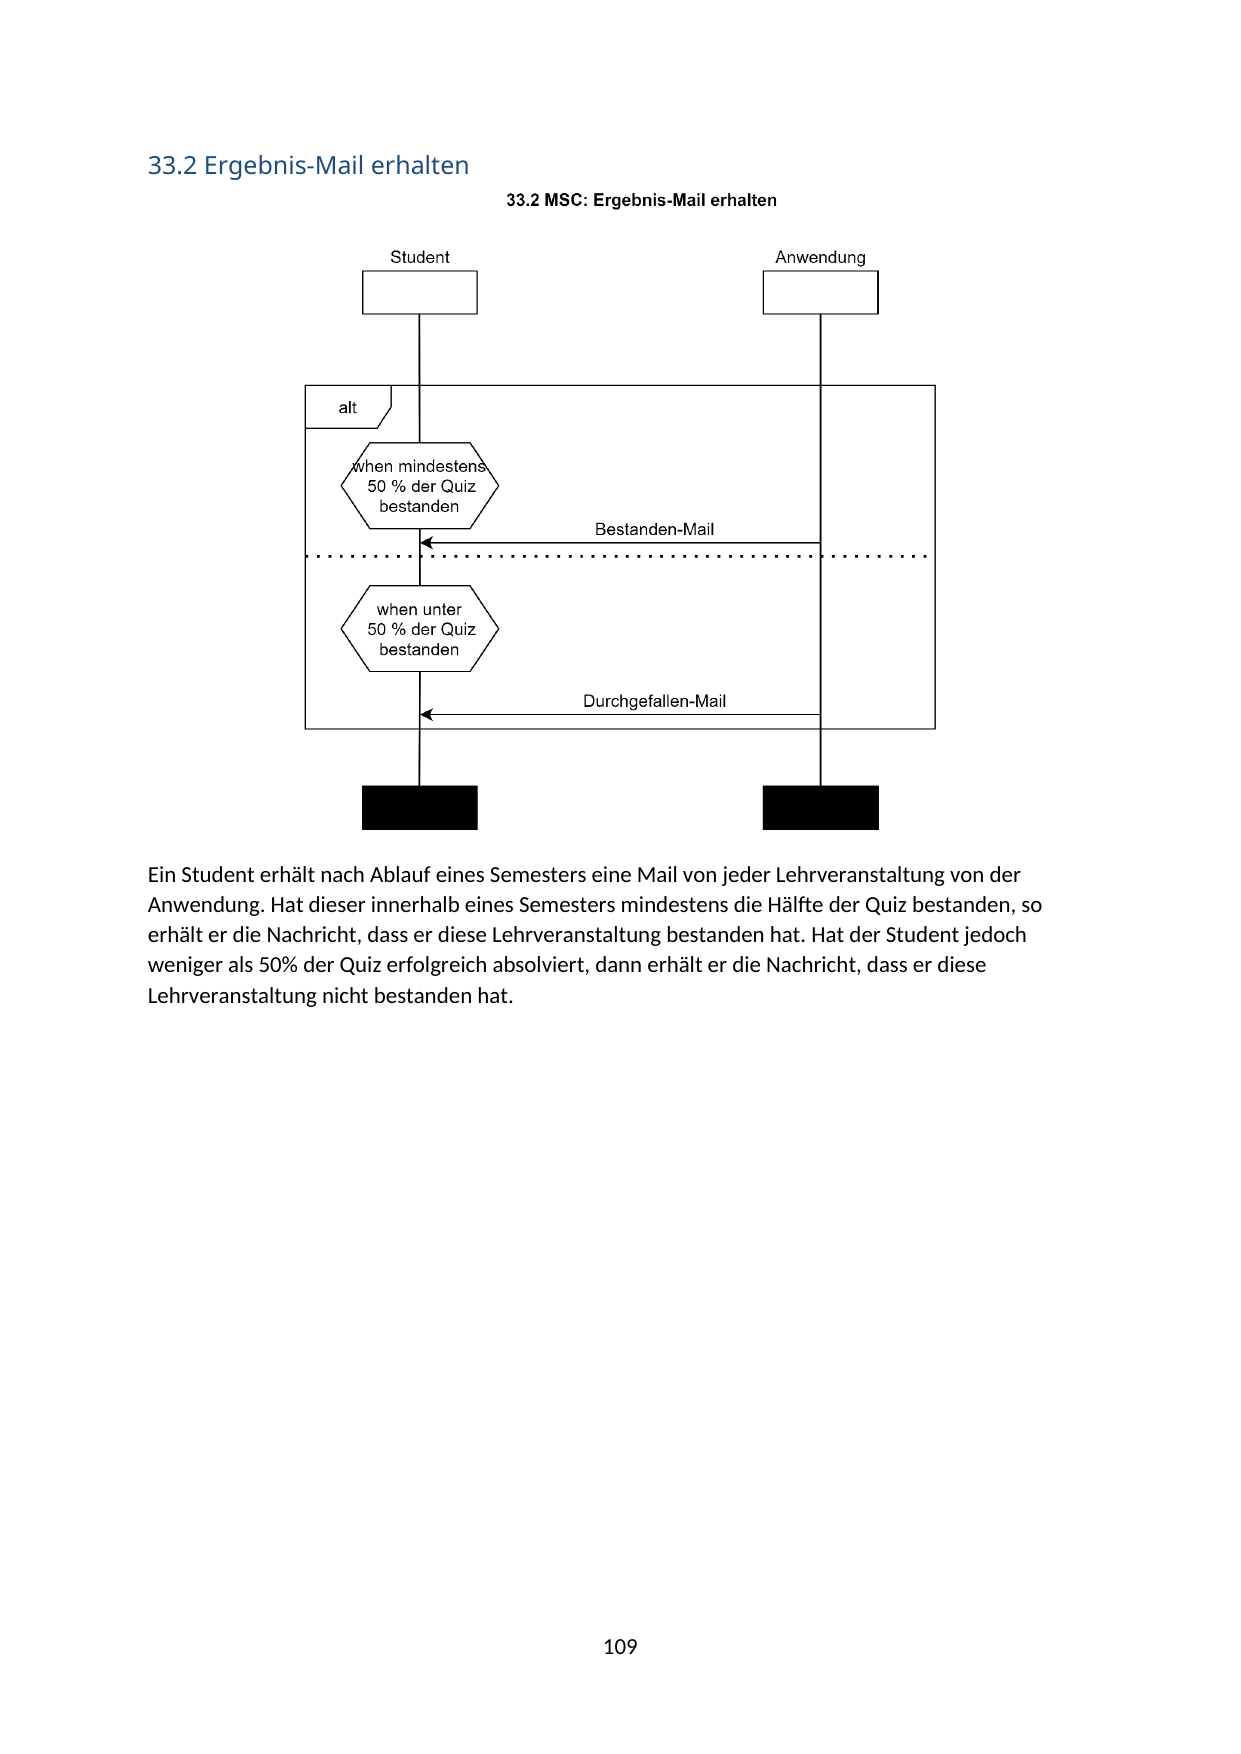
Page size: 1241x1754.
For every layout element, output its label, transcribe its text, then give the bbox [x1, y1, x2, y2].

subtitle 33.2 Ergebnis-Mail erhalten [148, 148, 1092, 182]
picture [303, 184, 937, 841]
text Ein Student erhält nach Ablauf eines Semesters eine Mail von jeder Lehrveranstaltung von der Anwendung. Hat dieser innerhalb eines Semesters mindestens die Hälfte der Quiz bestanden, so erhält er die Nachricht, dass er diese Lehrveranstaltung bestanden hat. Hat der Student jedoch weniger als 50% der Quiz erfolgreich absolviert, dann erhält er die Nachricht, dass er diese Lehrveranstaltung nicht bestanden hat. [148, 860, 1092, 1009]
